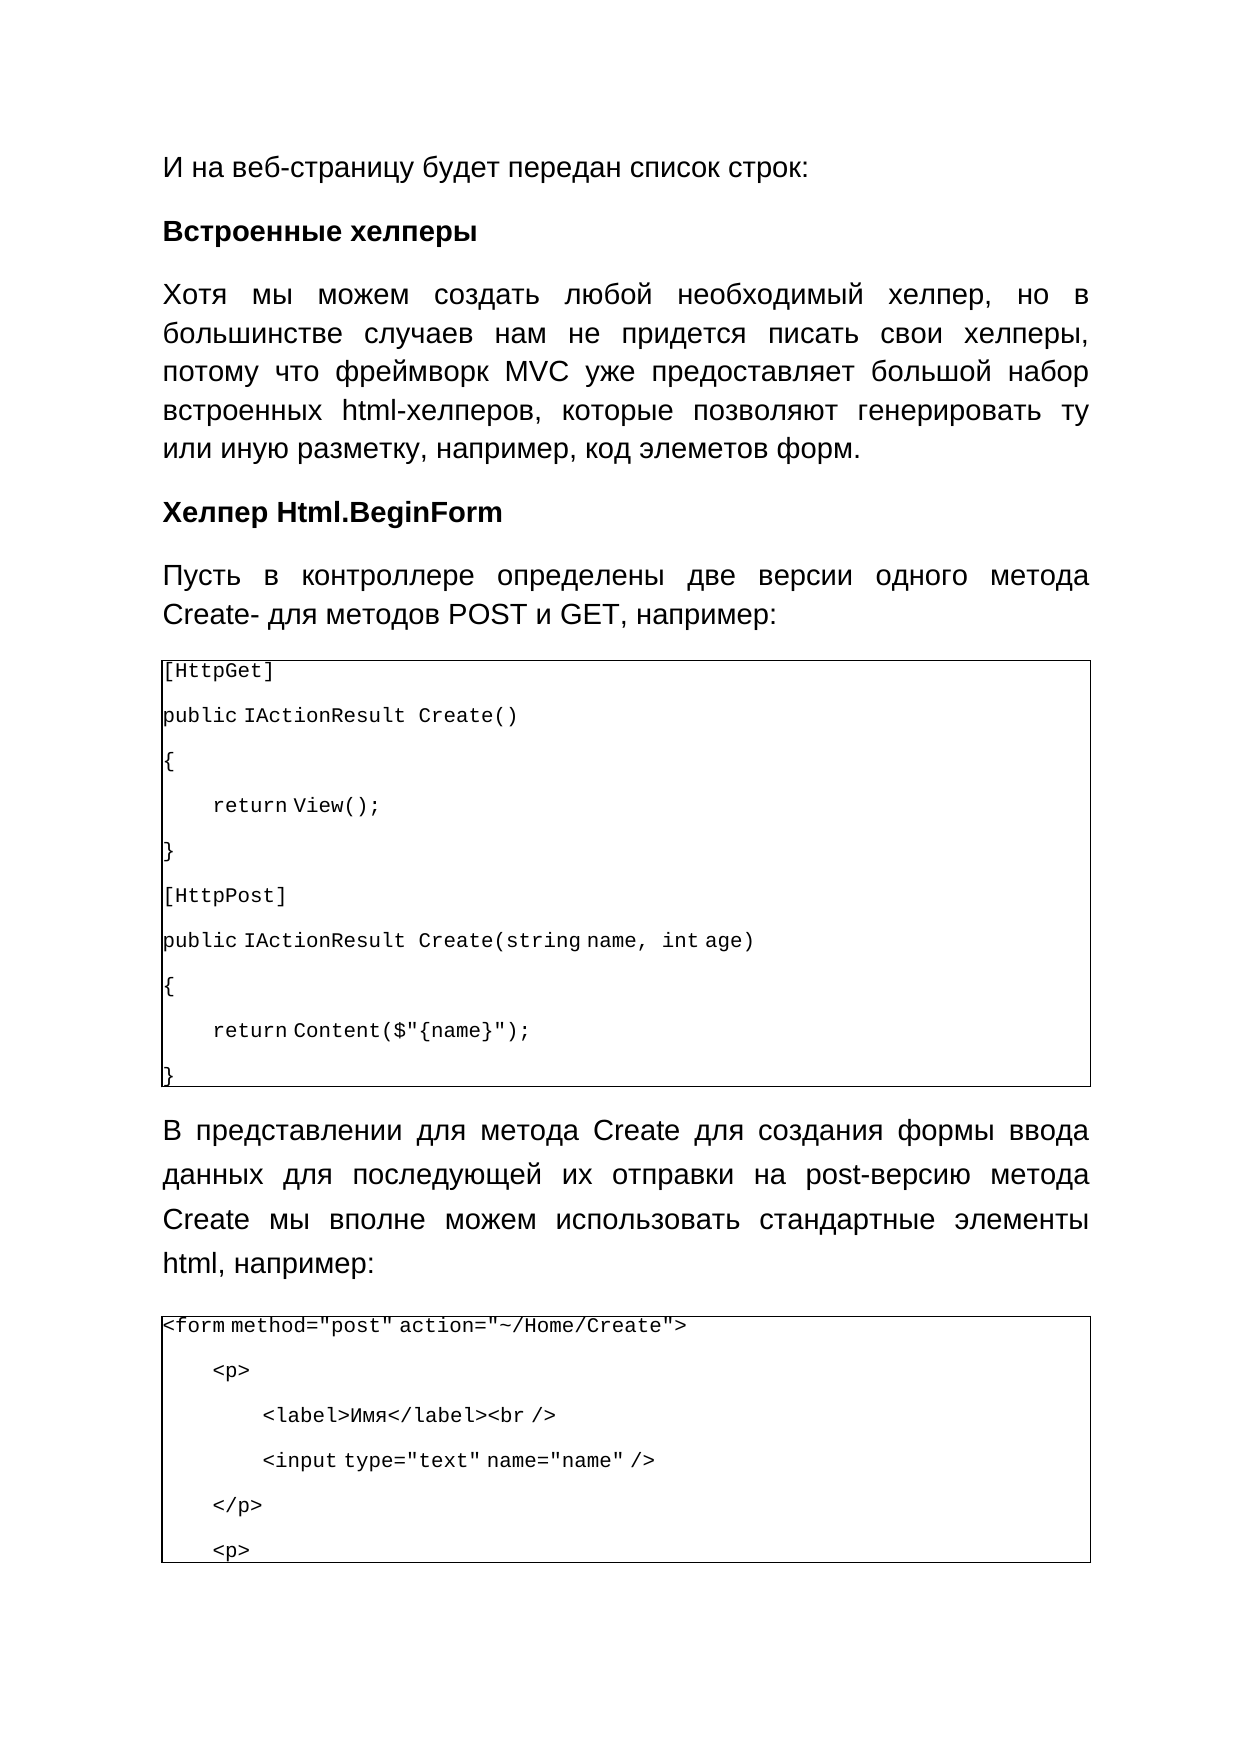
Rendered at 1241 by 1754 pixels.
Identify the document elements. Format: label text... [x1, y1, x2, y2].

text Встроенные хелперы [162, 213, 1090, 247]
text И на веб-страницу будет передан список строк: [162, 150, 1090, 183]
text </p> [163, 1496, 1090, 1517]
text } [163, 840, 1090, 861]
text return View(); [163, 795, 1090, 816]
text } [163, 1065, 1090, 1086]
text <input type="text" name="name" /> [163, 1451, 1090, 1472]
text <p> [163, 1541, 1090, 1562]
text { [163, 750, 1090, 771]
text <label>Имя</label><br /> [163, 1406, 1090, 1427]
text { [163, 975, 1090, 996]
text public IActionResult Create() [163, 705, 1090, 726]
text Хелпер Html.BeginForm [162, 495, 1090, 528]
text [HttpPost] [163, 885, 1090, 906]
text <form method="post" action="~/Home/Create"> [163, 1317, 1090, 1337]
text В представлении для метода Create для создания формы ввода данных для последующей их отправки на post-версию метода Create мы вполне можем использовать стандартные элементы html, например: [162, 1112, 1090, 1280]
text Хотя мы можем создать любой необходимый хелпер, но в большинстве случаев нам не придется писать свои хелперы, потому что фреймворк MVC уже предоставляет большой набор встроенных html-хелперов, которые позволяют генерировать ту или иную разметку, например, код элеметов форм. [162, 277, 1090, 465]
text <p> [163, 1361, 1090, 1382]
text Пусть в контроллере определены две версии одного метода Create- для методов POST и GET, например: [162, 558, 1090, 630]
text return Content($"{name}"); [163, 1020, 1090, 1041]
text [HttpGet] [163, 661, 1090, 681]
text public IActionResult Create(string name, int age) [163, 930, 1090, 951]
